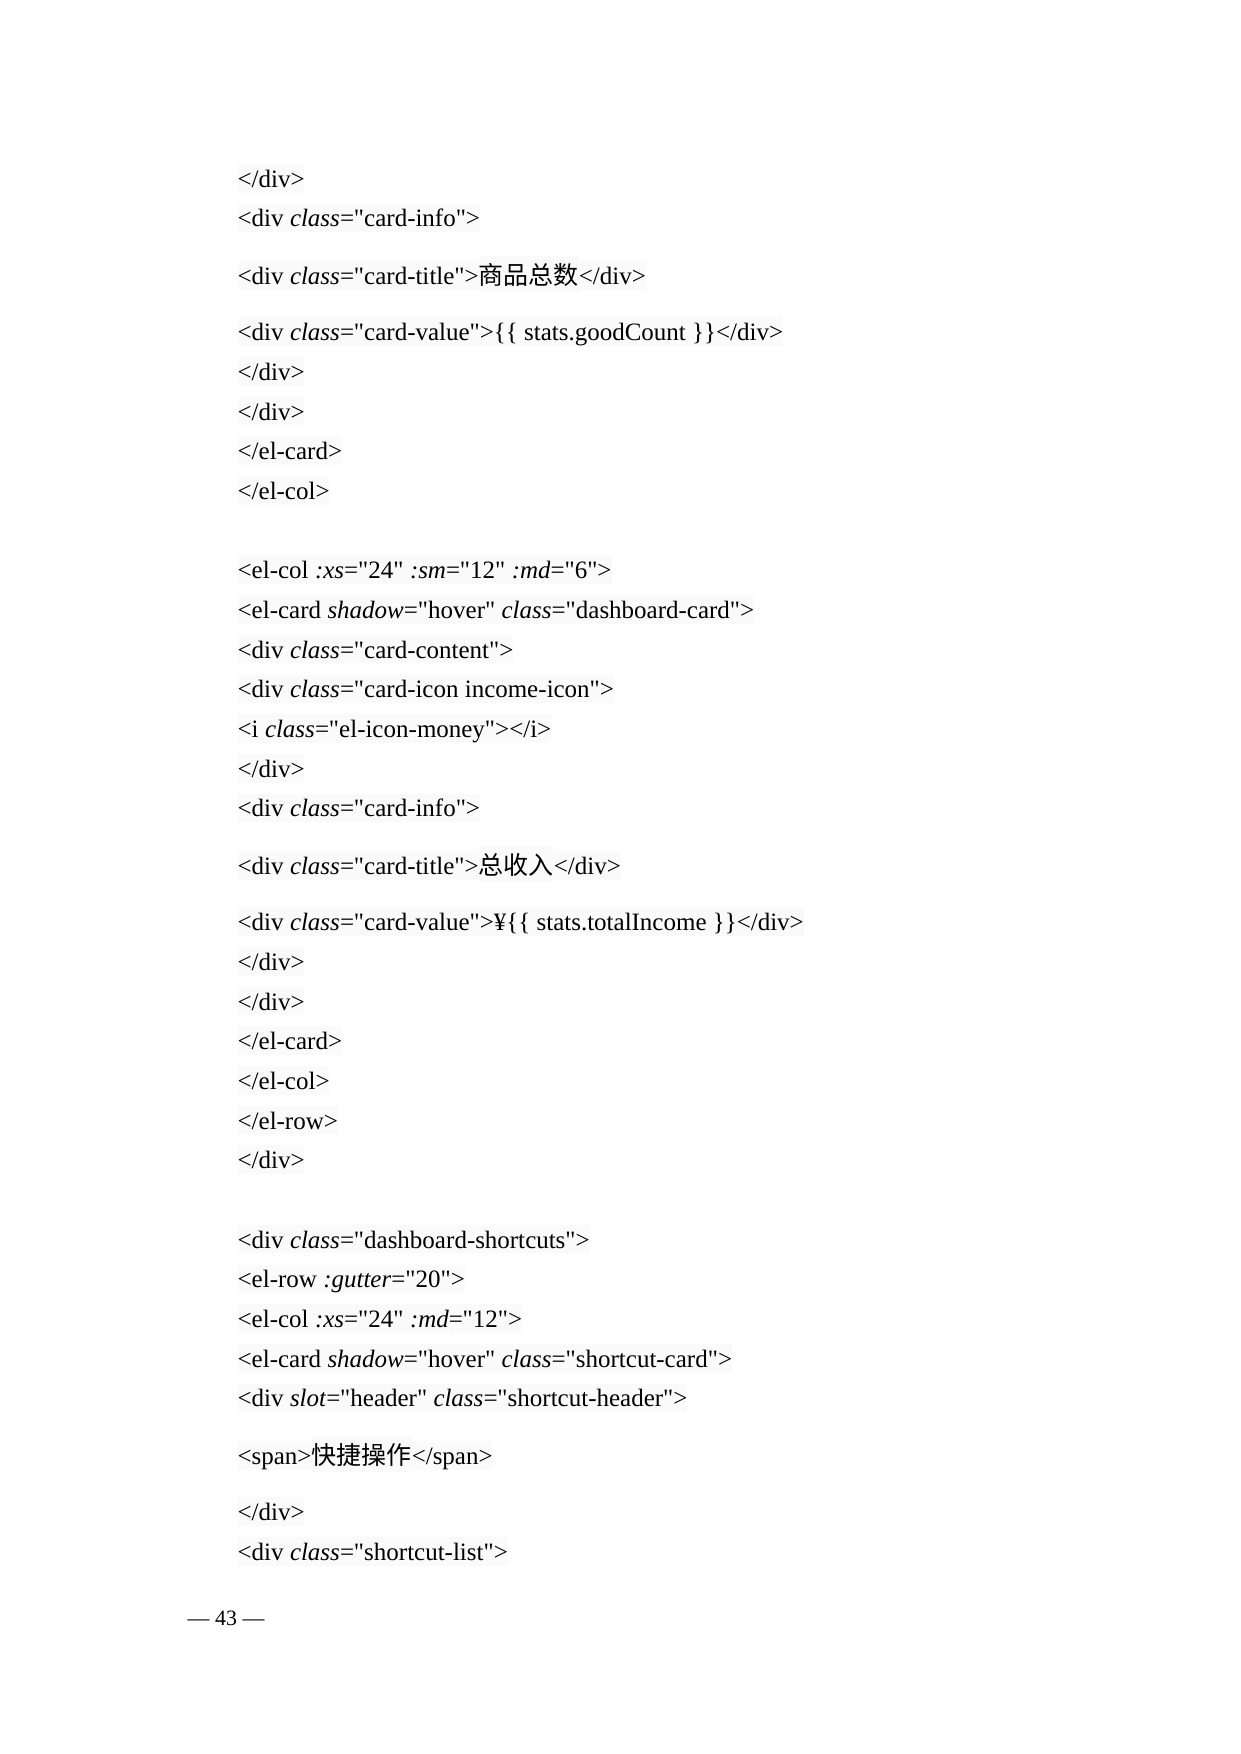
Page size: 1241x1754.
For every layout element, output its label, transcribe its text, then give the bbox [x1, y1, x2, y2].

text <span>快捷操作</span> [187, 1421, 1053, 1486]
text </el-col> [187, 1064, 1053, 1097]
text <el-col :xs="24" :md="12"> [187, 1302, 1053, 1335]
text <div class="card-icon income-icon"> [187, 673, 1053, 705]
text <div class="card-content"> [187, 633, 1053, 665]
text <div class="card-title">商品总数</div> [187, 241, 1053, 306]
text <div class="shortcut-list"> [187, 1535, 1053, 1568]
text </el-card> [187, 434, 1053, 467]
text <div class="card-info"> [187, 202, 1053, 234]
text <el-card shadow="hover" class="shortcut-card"> [187, 1342, 1053, 1374]
text <el-card shadow="hover" class="dashboard-card"> [187, 593, 1053, 626]
text <i class="el-icon-money"></i> [187, 712, 1053, 745]
text </el-col> [187, 474, 1053, 507]
text </div> [187, 1143, 1053, 1176]
text <div class="card-title">总收入</div> [187, 831, 1053, 896]
text </div> [187, 945, 1053, 978]
text <div class="card-info"> [187, 792, 1053, 824]
text <div class="card-value">¥{{ stats.totalIncome }}</div> [187, 905, 1053, 938]
text <div class="dashboard-shortcuts"> [187, 1223, 1053, 1255]
text </div> [187, 395, 1053, 427]
text </div> [187, 355, 1053, 388]
text </div> [187, 162, 1053, 194]
text </div> [187, 985, 1053, 1017]
text <el-col :xs="24" :sm="12" :md="6"> [187, 553, 1053, 586]
text <div slot="header" class="shortcut-header"> [187, 1382, 1053, 1414]
text </div> [187, 752, 1053, 784]
text </el-card> [187, 1024, 1053, 1057]
text </div> [187, 1495, 1053, 1528]
text <el-row :gutter="20"> [187, 1263, 1053, 1295]
text <div class="card-value">{{ stats.goodCount }}</div> [187, 315, 1053, 348]
text </el-row> [187, 1104, 1053, 1136]
